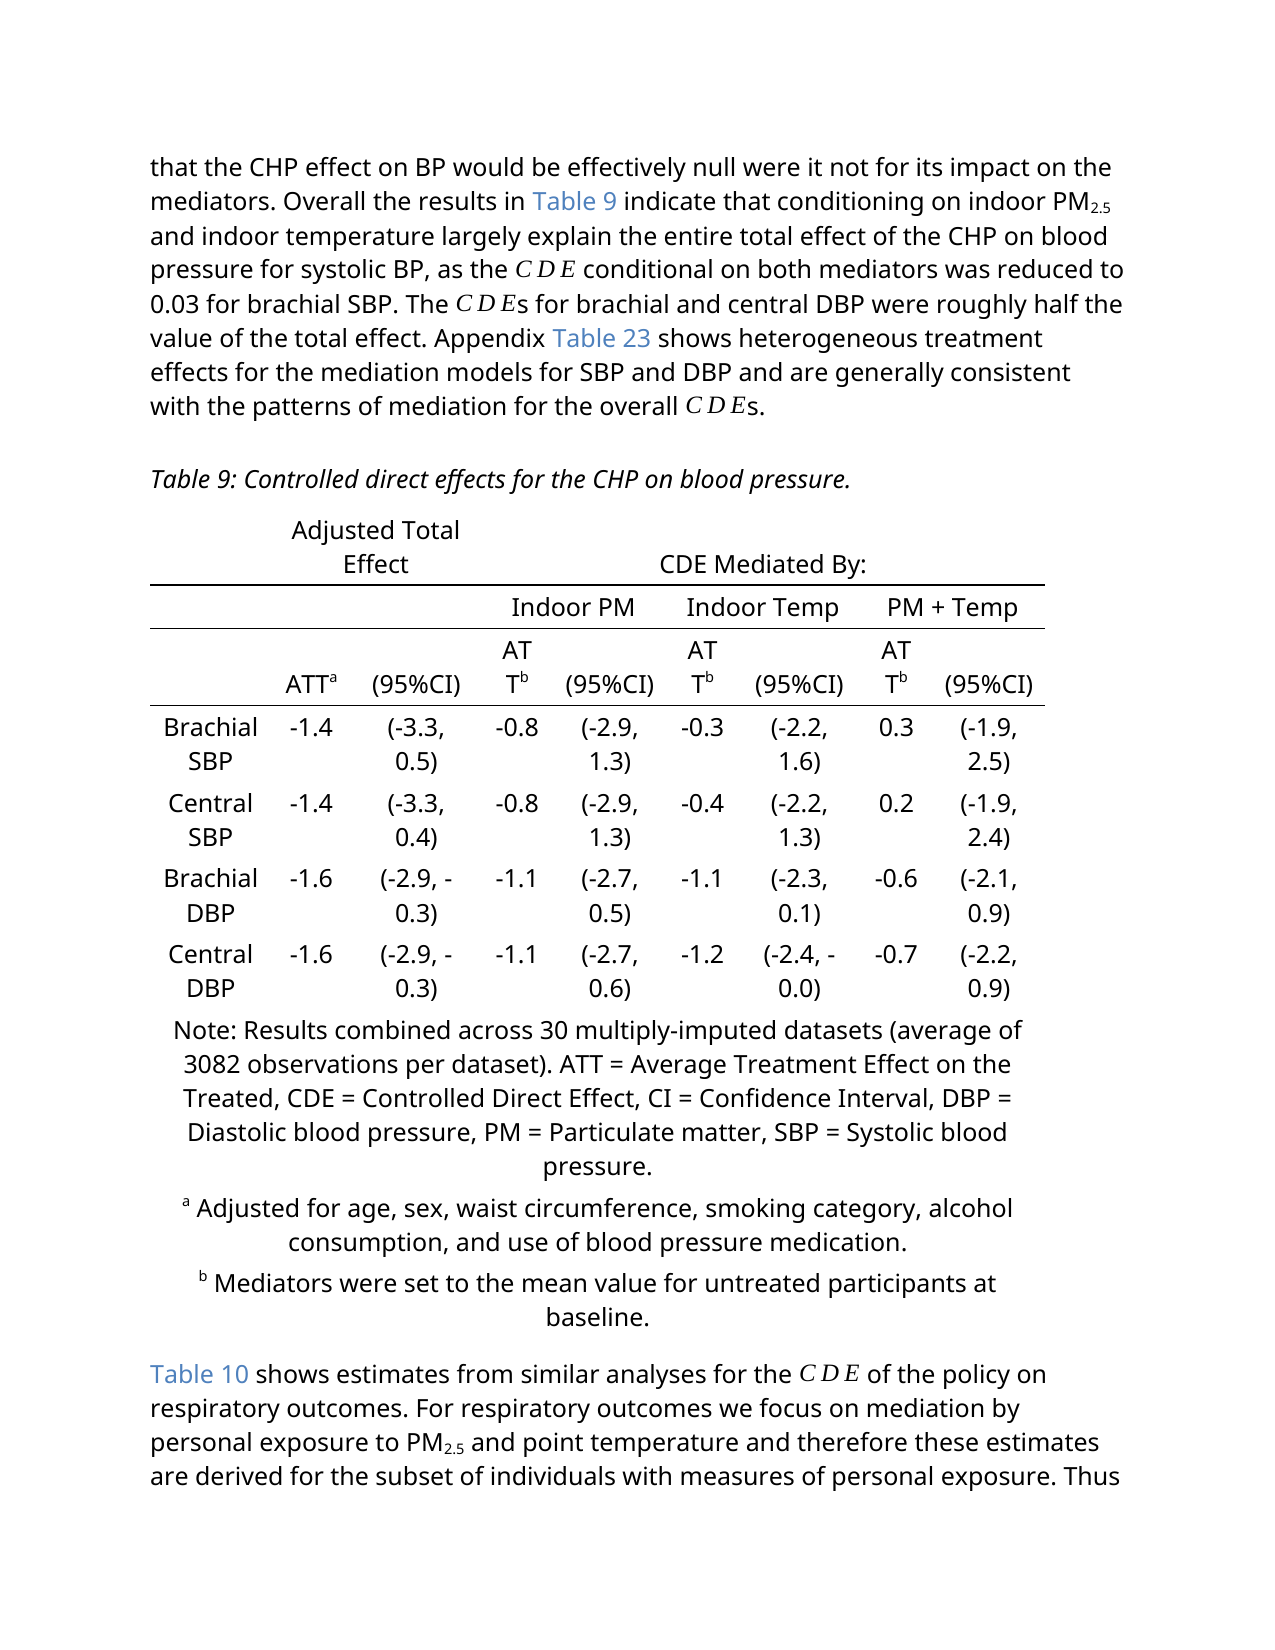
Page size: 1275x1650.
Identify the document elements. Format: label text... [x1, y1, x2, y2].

table_header Table 9: Controlled direct effects for the CHP on blood pressure. [139, 441, 1114, 1338]
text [150, 150, 1125, 422]
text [150, 1357, 1125, 1493]
